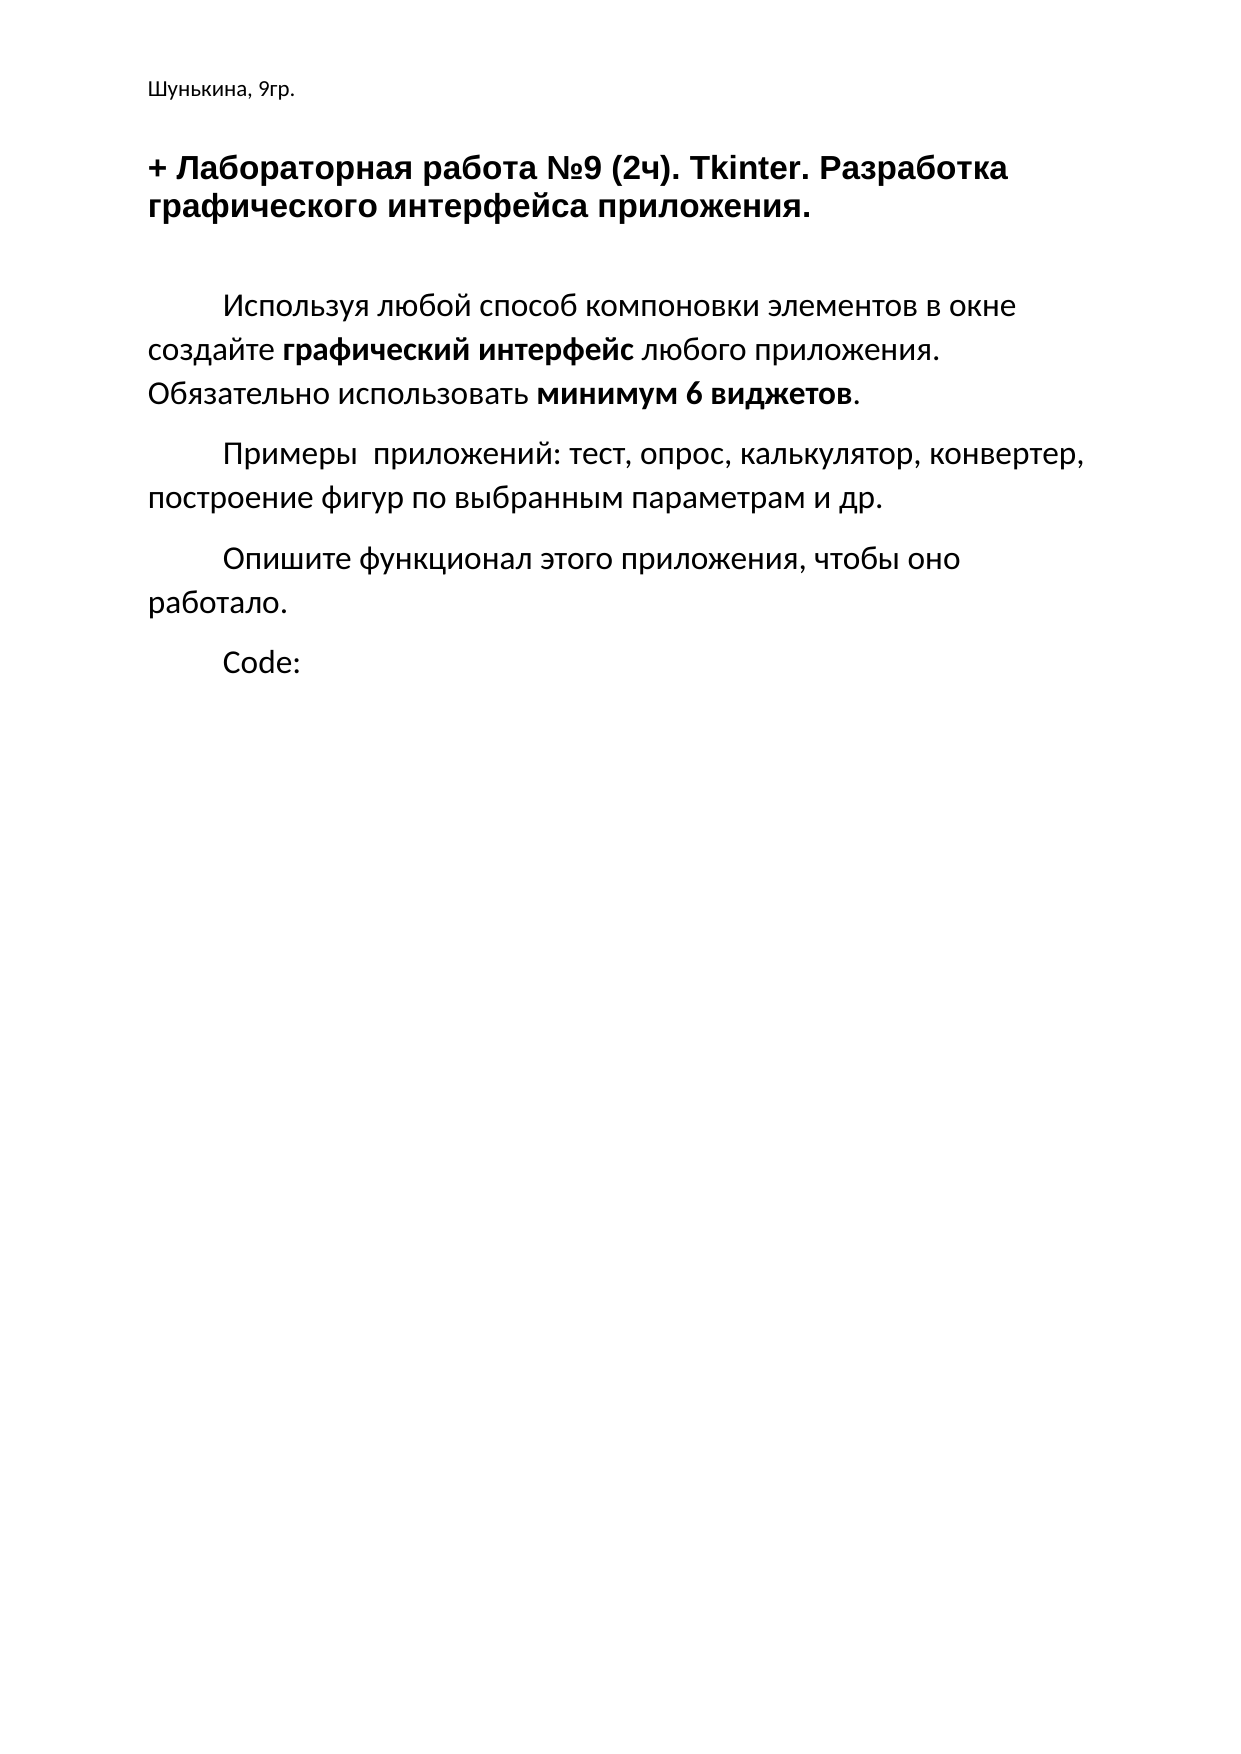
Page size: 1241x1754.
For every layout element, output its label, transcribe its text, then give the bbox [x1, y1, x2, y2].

text Примеры приложений: тест, опрос, калькулятор, конвертер, построение фигур по выбранным параметрам и др. [148, 432, 1092, 517]
subtitle + Лабораторная работа №9 (2ч). Tkinter. Разработка графического интерфейса приложения. [148, 148, 1092, 224]
text Опишите функционал этого приложения, чтобы оно работало. [148, 537, 1092, 622]
text Используя любой способ компоновки элементов в окне создайте графический интерфейс любого приложения. Обязательно использовать минимум 6 виджетов. [148, 284, 1092, 412]
text Code: [148, 642, 1092, 682]
